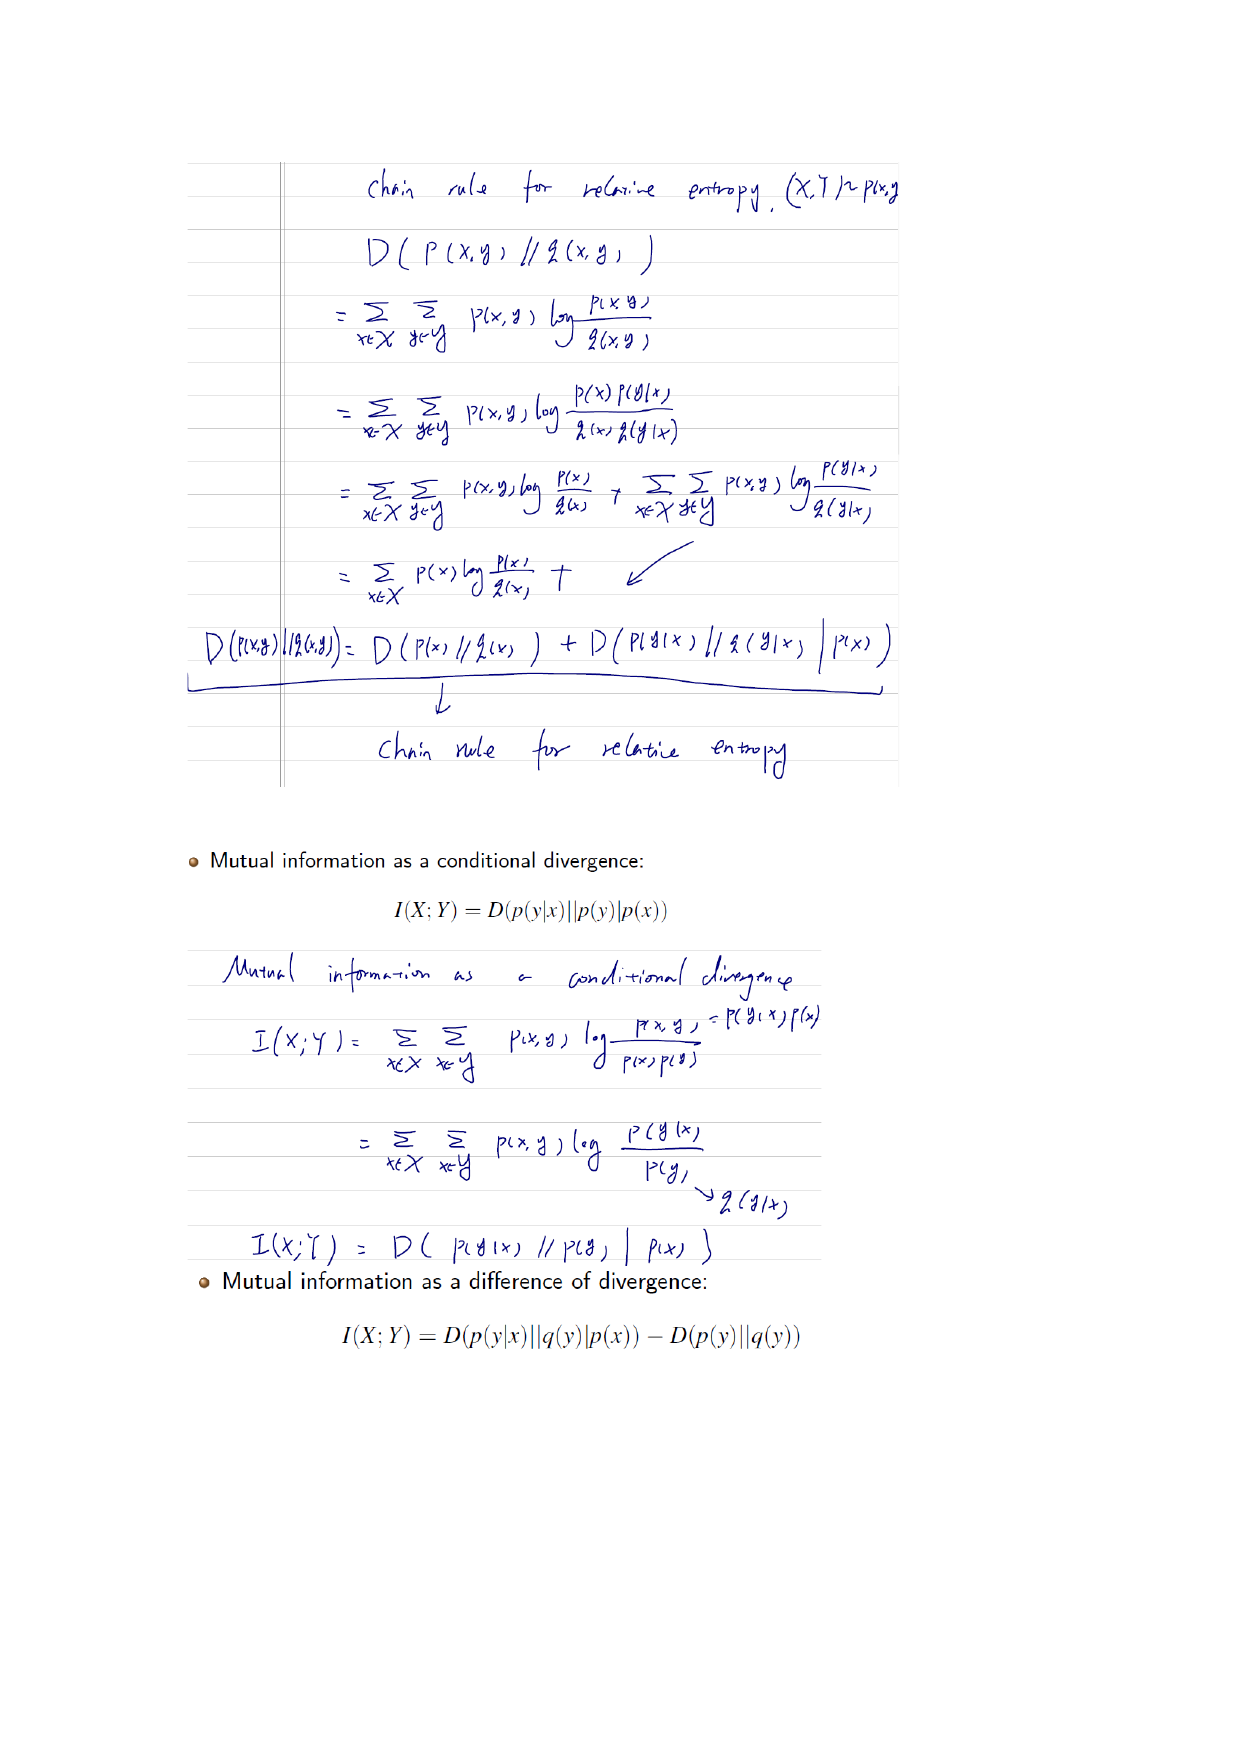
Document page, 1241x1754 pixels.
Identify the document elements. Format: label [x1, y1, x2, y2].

picture [187, 1267, 807, 1362]
picture [187, 844, 673, 928]
picture [187, 162, 900, 787]
picture [187, 942, 822, 1266]
